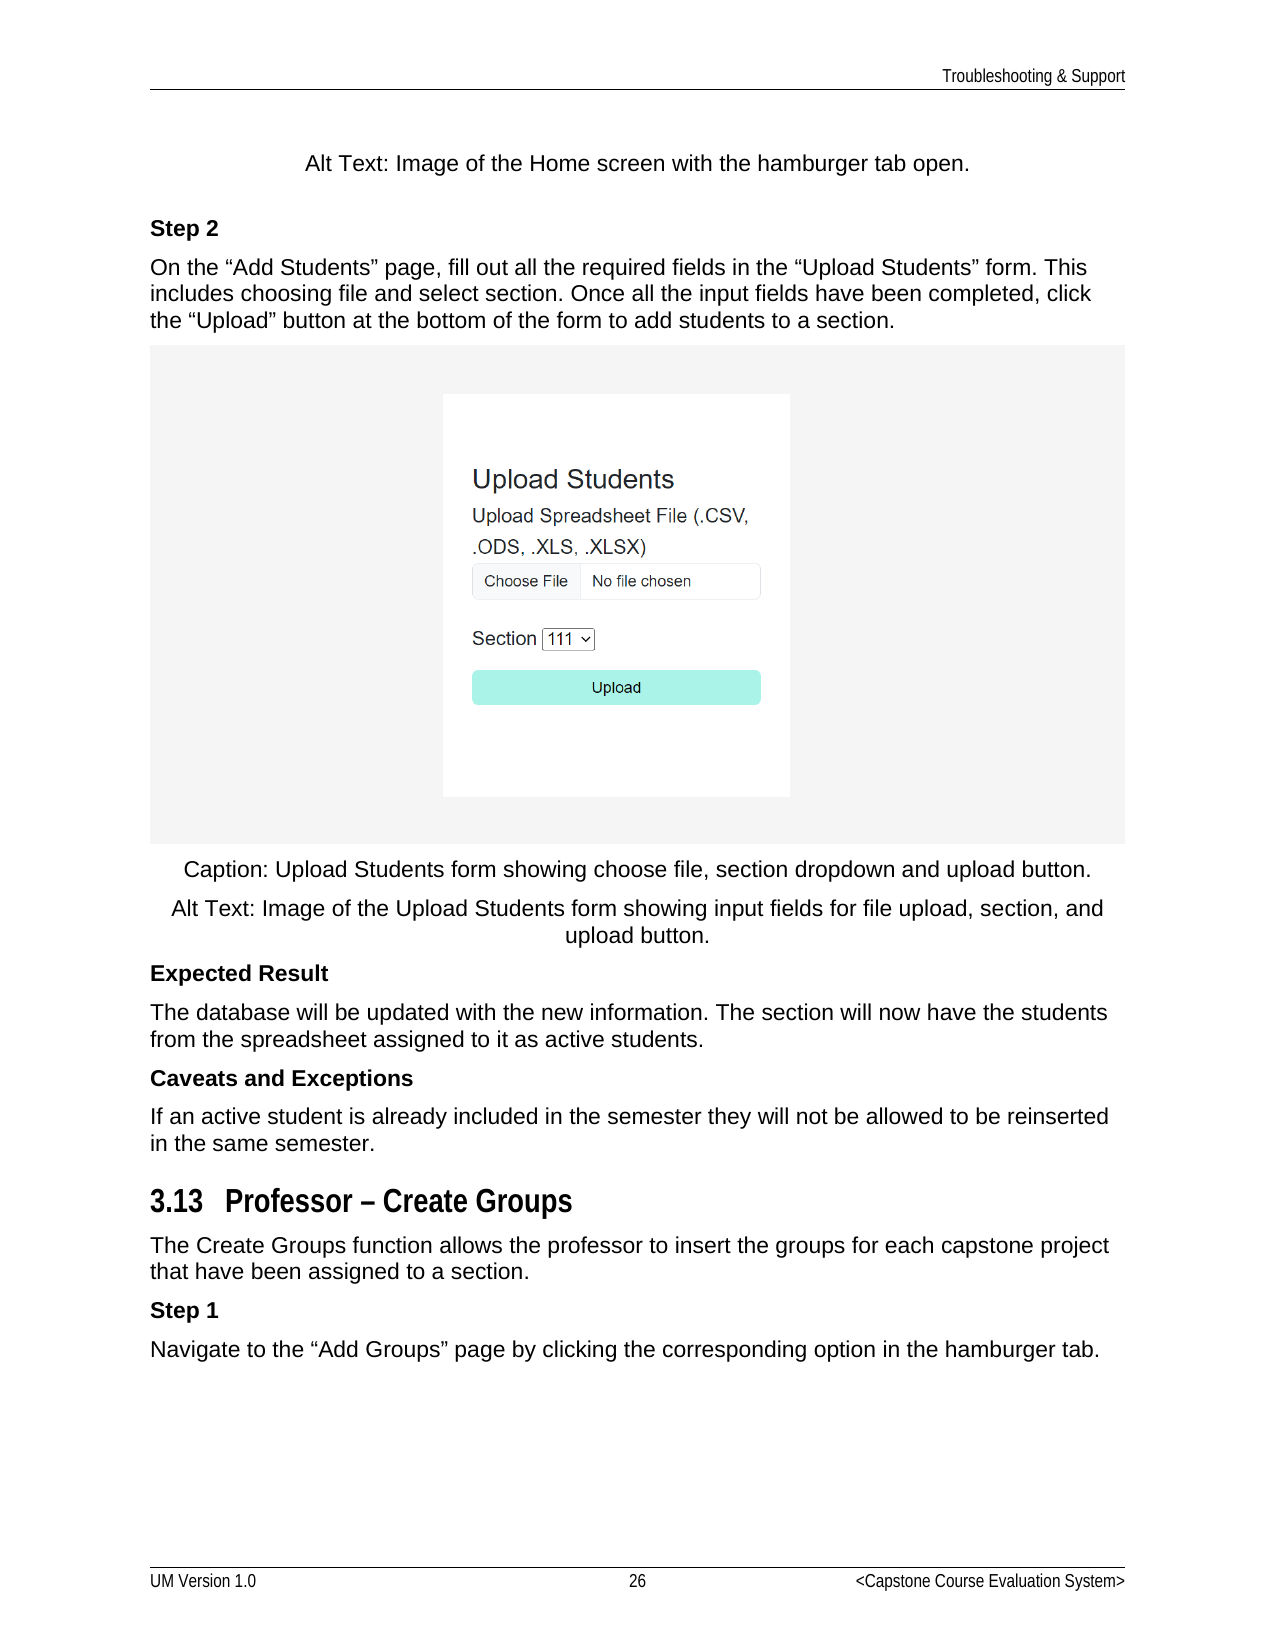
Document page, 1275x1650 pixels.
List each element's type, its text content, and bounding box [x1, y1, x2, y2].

text Alt Text: Image of the Upload Students form showing input fields for file upload, section, and upload button. [150, 895, 1125, 948]
text Navigate to the “Add Groups” page by clicking the corresponding option in the hamburger tab. [150, 1336, 1125, 1362]
text Step 1 [150, 1297, 1125, 1323]
text Caveats and Exceptions [150, 1064, 1125, 1091]
subtitle Professor – Create Groups [150, 1181, 1125, 1219]
text The database will be updated with the new information. The section will now have the students from the spreadsheet assigned to it as active students. [150, 999, 1125, 1052]
text If an active student is already included in the semester they will not be allowed to be reinserted in the same semester. [150, 1103, 1125, 1156]
picture [150, 345, 1125, 844]
text The Create Groups function allows the professor to insert the groups for each capstone project that have been assigned to a section. [150, 1232, 1125, 1284]
text Alt Text: Image of the Home screen with the hamburger tab open. [150, 150, 1125, 203]
text Expected Result [150, 960, 1125, 987]
text Caption: Upload Students form showing choose file, section dropdown and upload button. [150, 856, 1125, 883]
text Step 2 [150, 215, 1125, 242]
text On the “Add Students” page, fill out all the required fields in the “Upload Students” form. This includes choosing file and select section. Once all the input fields have been completed, click the “Upload” button at the bottom of the form to add students to a section. [150, 254, 1125, 333]
